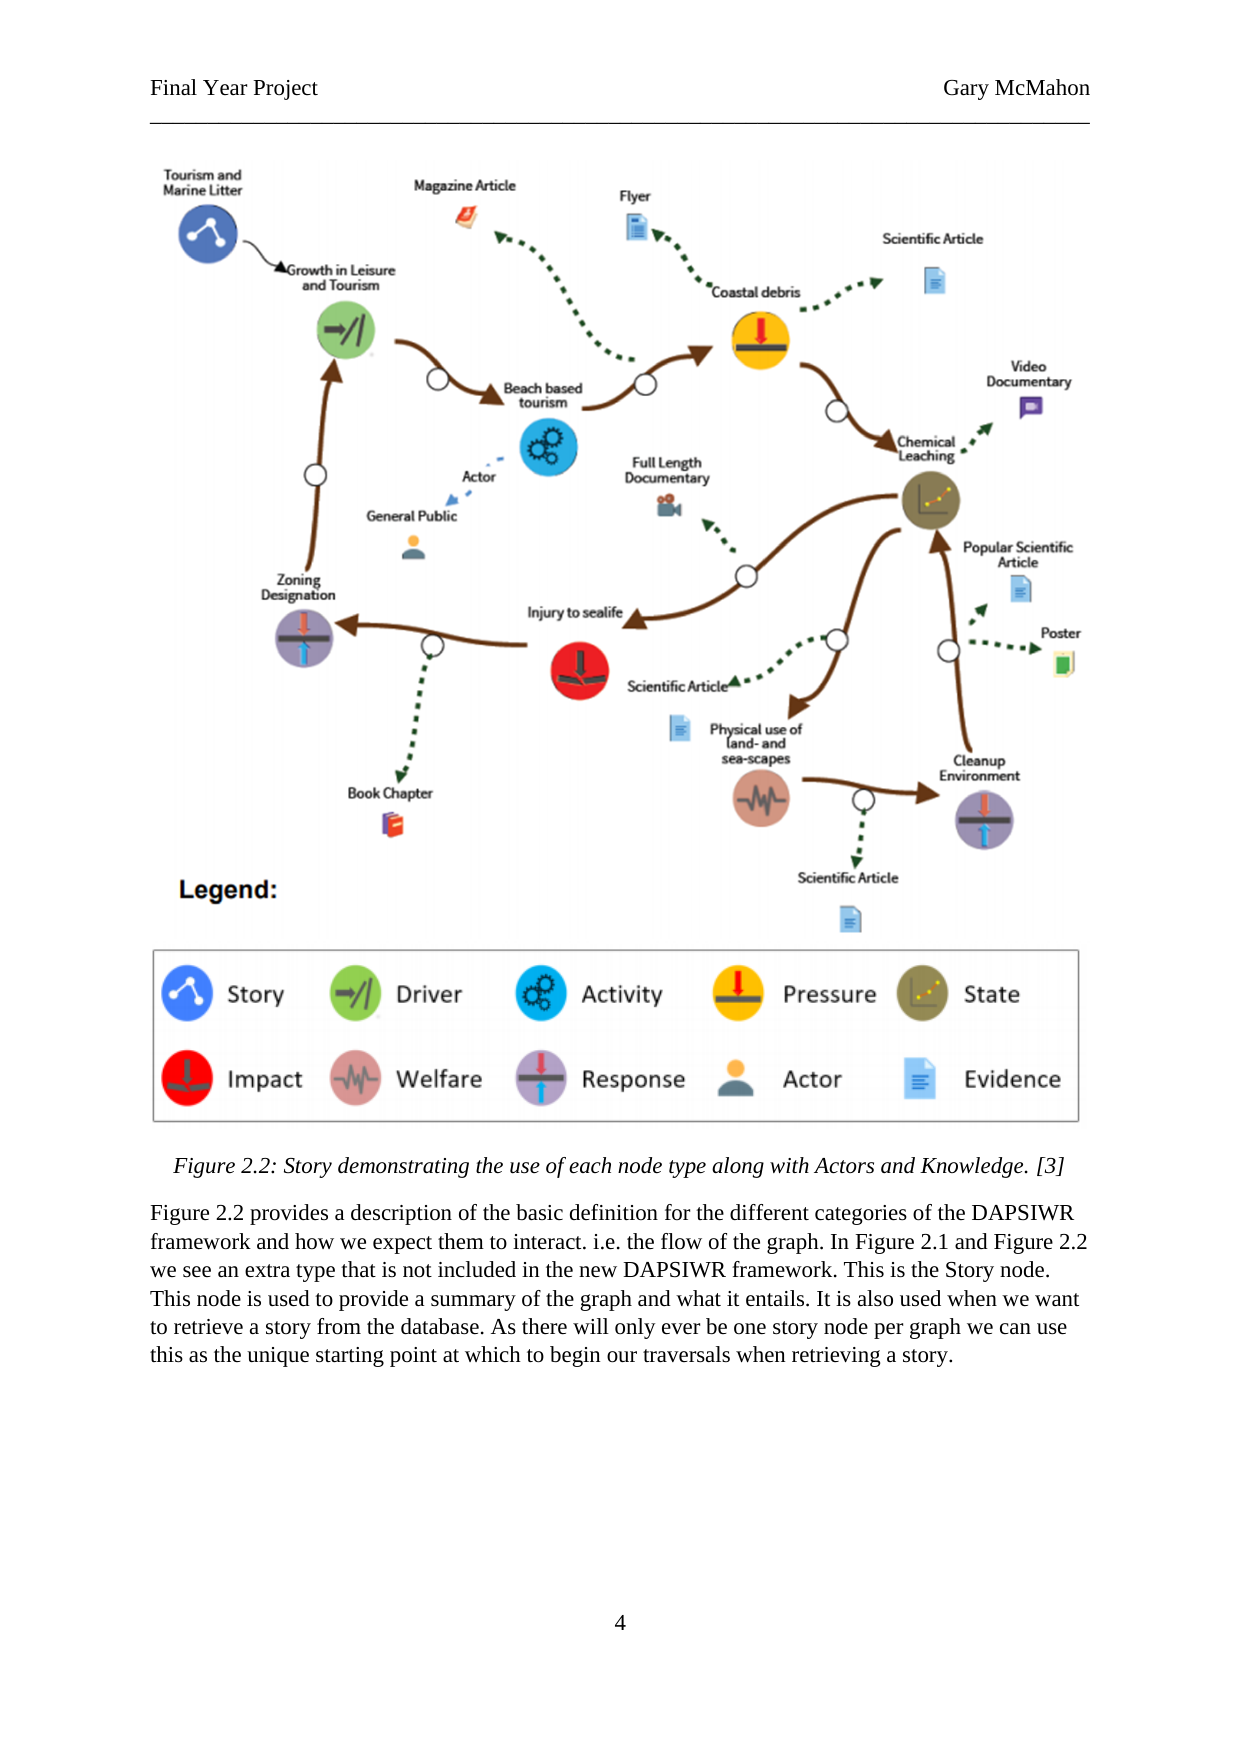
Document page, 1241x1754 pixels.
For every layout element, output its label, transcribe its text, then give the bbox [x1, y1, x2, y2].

text Figure .: Story demonstrating the use of each node type along with Actors and Knowledge. [150, 1152, 1090, 1178]
picture [150, 941, 1091, 1134]
picture [150, 150, 1091, 939]
text Figure 2.2 provides a description of the basic definition for the different categories of the DAPSIWR framework and how we expect them to interact. i.e. the flow of the graph. In Figure 2.1 and Figure 2.2 we see an extra type that is not included in the new DAPSIWR framework. This is the Story node. This node is used to provide a summary of the graph and what it entails. It is also used when we want to retrieve a story from the database. As there will only ever be one story node per graph we can use this as the unique starting point at which to begin our traversals when retrieving a story. [150, 1199, 1090, 1368]
